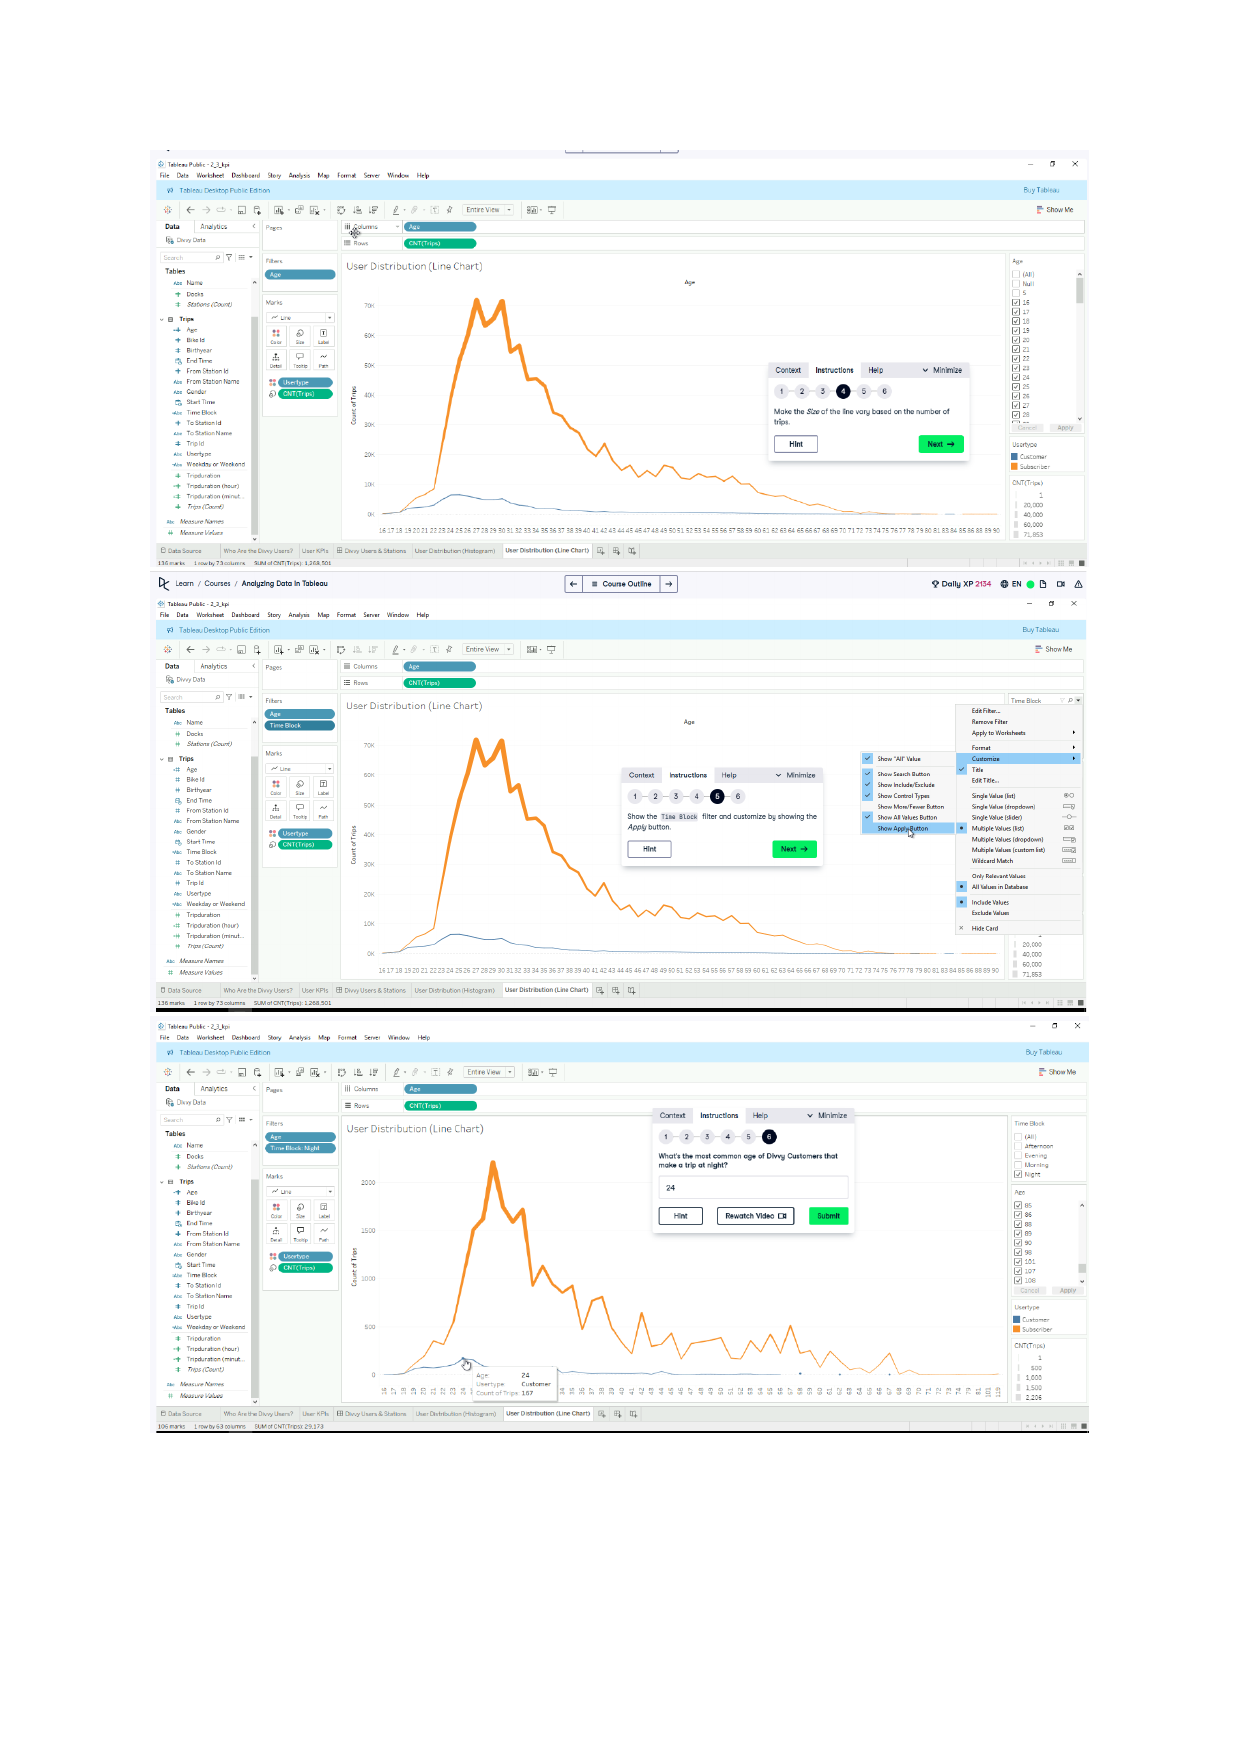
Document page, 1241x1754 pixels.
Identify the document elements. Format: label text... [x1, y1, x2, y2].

picture [150, 150, 1089, 567]
picture [150, 1016, 1089, 1433]
picture [150, 571, 1087, 1012]
